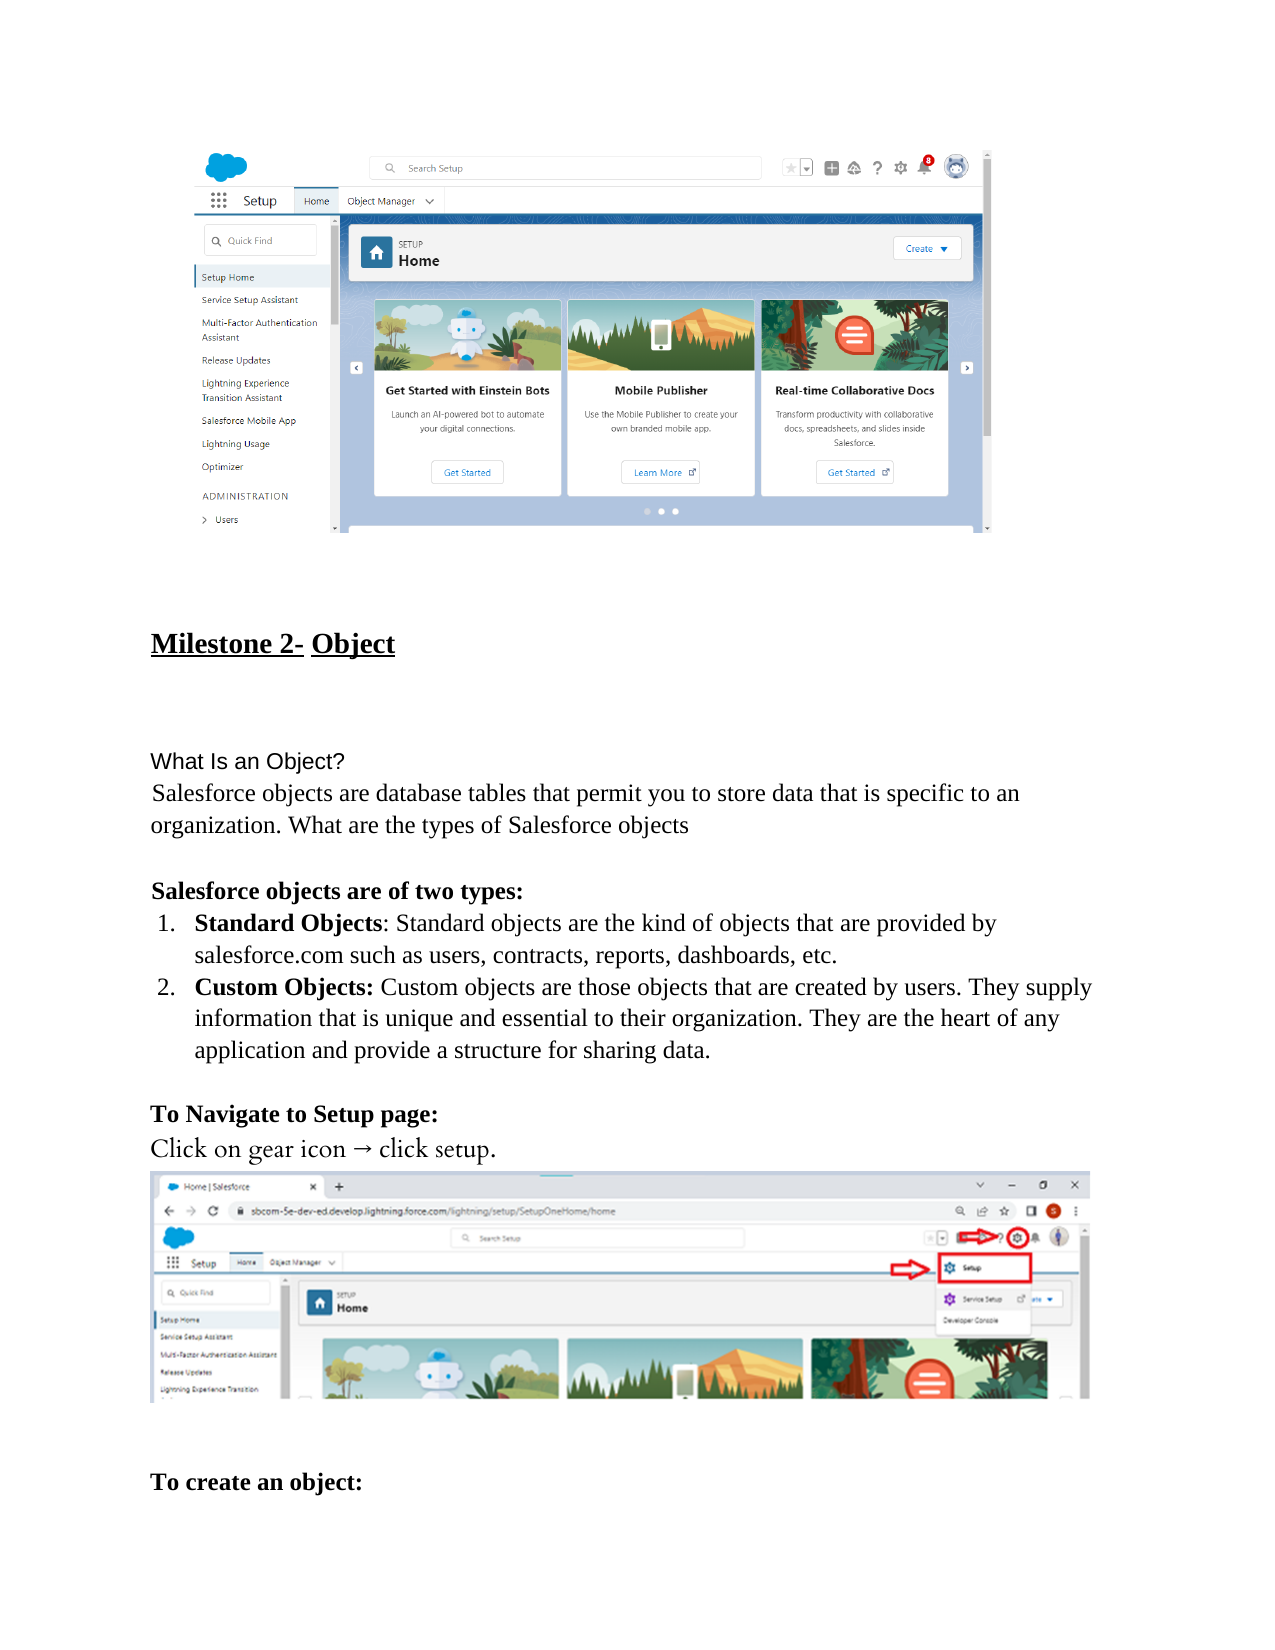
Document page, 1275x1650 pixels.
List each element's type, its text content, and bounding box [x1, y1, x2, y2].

picture [150, 1171, 1091, 1403]
text What Is an Object? [150, 748, 1125, 774]
text To create an object: [150, 1467, 1125, 1495]
text To Navigate to Setup page: [150, 1099, 1125, 1128]
text Salesforce objects are of two types: [151, 876, 1125, 904]
subtitle Milestone 2- Object [151, 626, 294, 655]
subtitle Milestone 2- Object [311, 626, 1125, 660]
picture [194, 150, 992, 533]
text Click on gear icon → click setup. [150, 1132, 1125, 1166]
list Standard Objects: Standard objects are the kind of objects that are provided by salesforce.com such as users, contracts, reports, dashboards, etc. [157, 908, 1102, 969]
text Salesforce objects are database tables that permit you to store data that is specific to an organization. What are the types of Salesforce objects [150, 778, 1093, 839]
list Custom Objects: Custom objects are those objects that are created by users. They supply information that is unique and essential to their organization. They are the heart of any application and provide a structure for sharing data. [157, 972, 1103, 1063]
